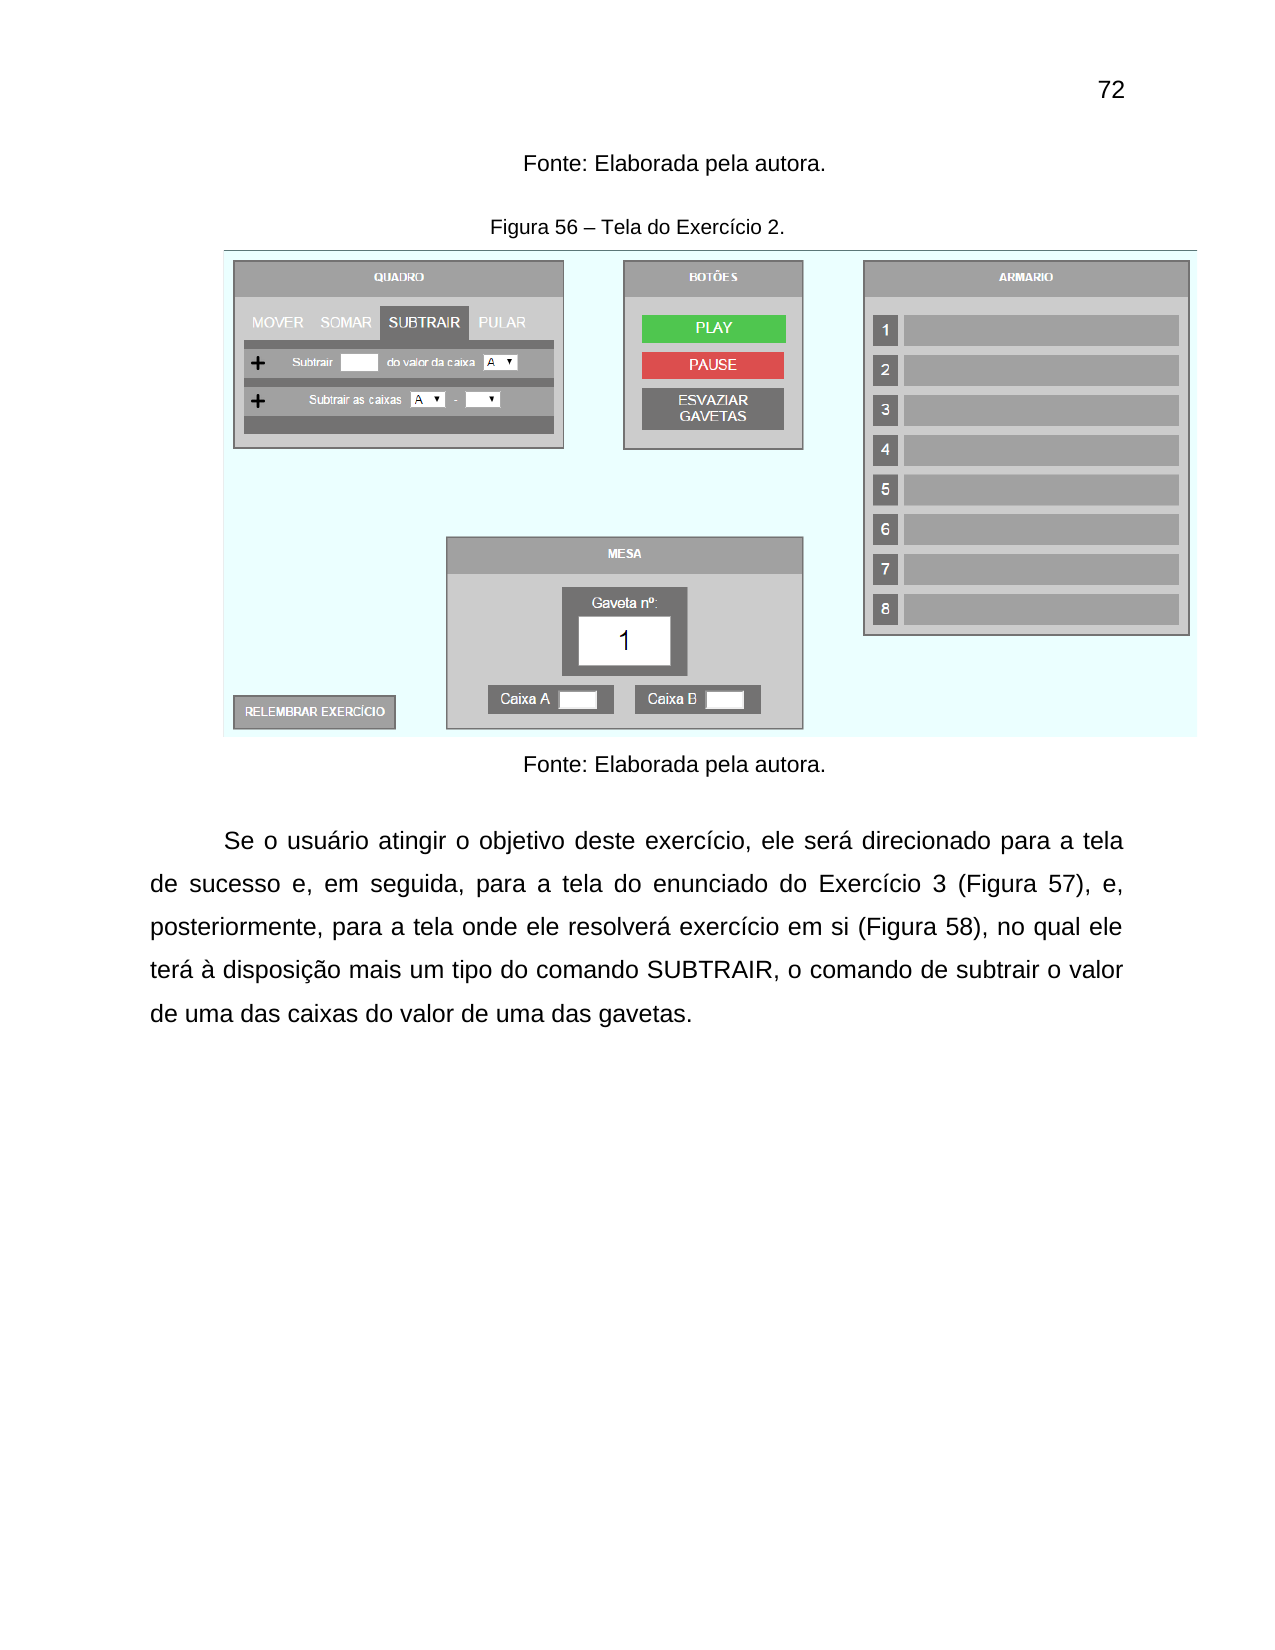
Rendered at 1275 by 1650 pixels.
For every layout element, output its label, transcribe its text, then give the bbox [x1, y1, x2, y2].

text Fonte: Elaborada pela autora. [150, 751, 1125, 777]
text Se o usuário atingir o objetivo deste exercício, ele será direcionado para a tela de sucesso e, em seguida, para a tela do enunciado do Exercício 3 (Figura 57), e, posteriormente, para a tela onde ele resolverá exercício em si (Figura 58), no qual ele terá à disposição mais um tipo do comando SUBTRAIR, o comando de subtrair o valor de uma das caixas do valor de uma das gavetas. [150, 826, 1125, 1027]
text Figura 56 – Tela do Exercício 2. [150, 214, 1125, 238]
picture [223, 250, 1198, 737]
text Fonte: Elaborada pela autora. [150, 150, 1125, 176]
